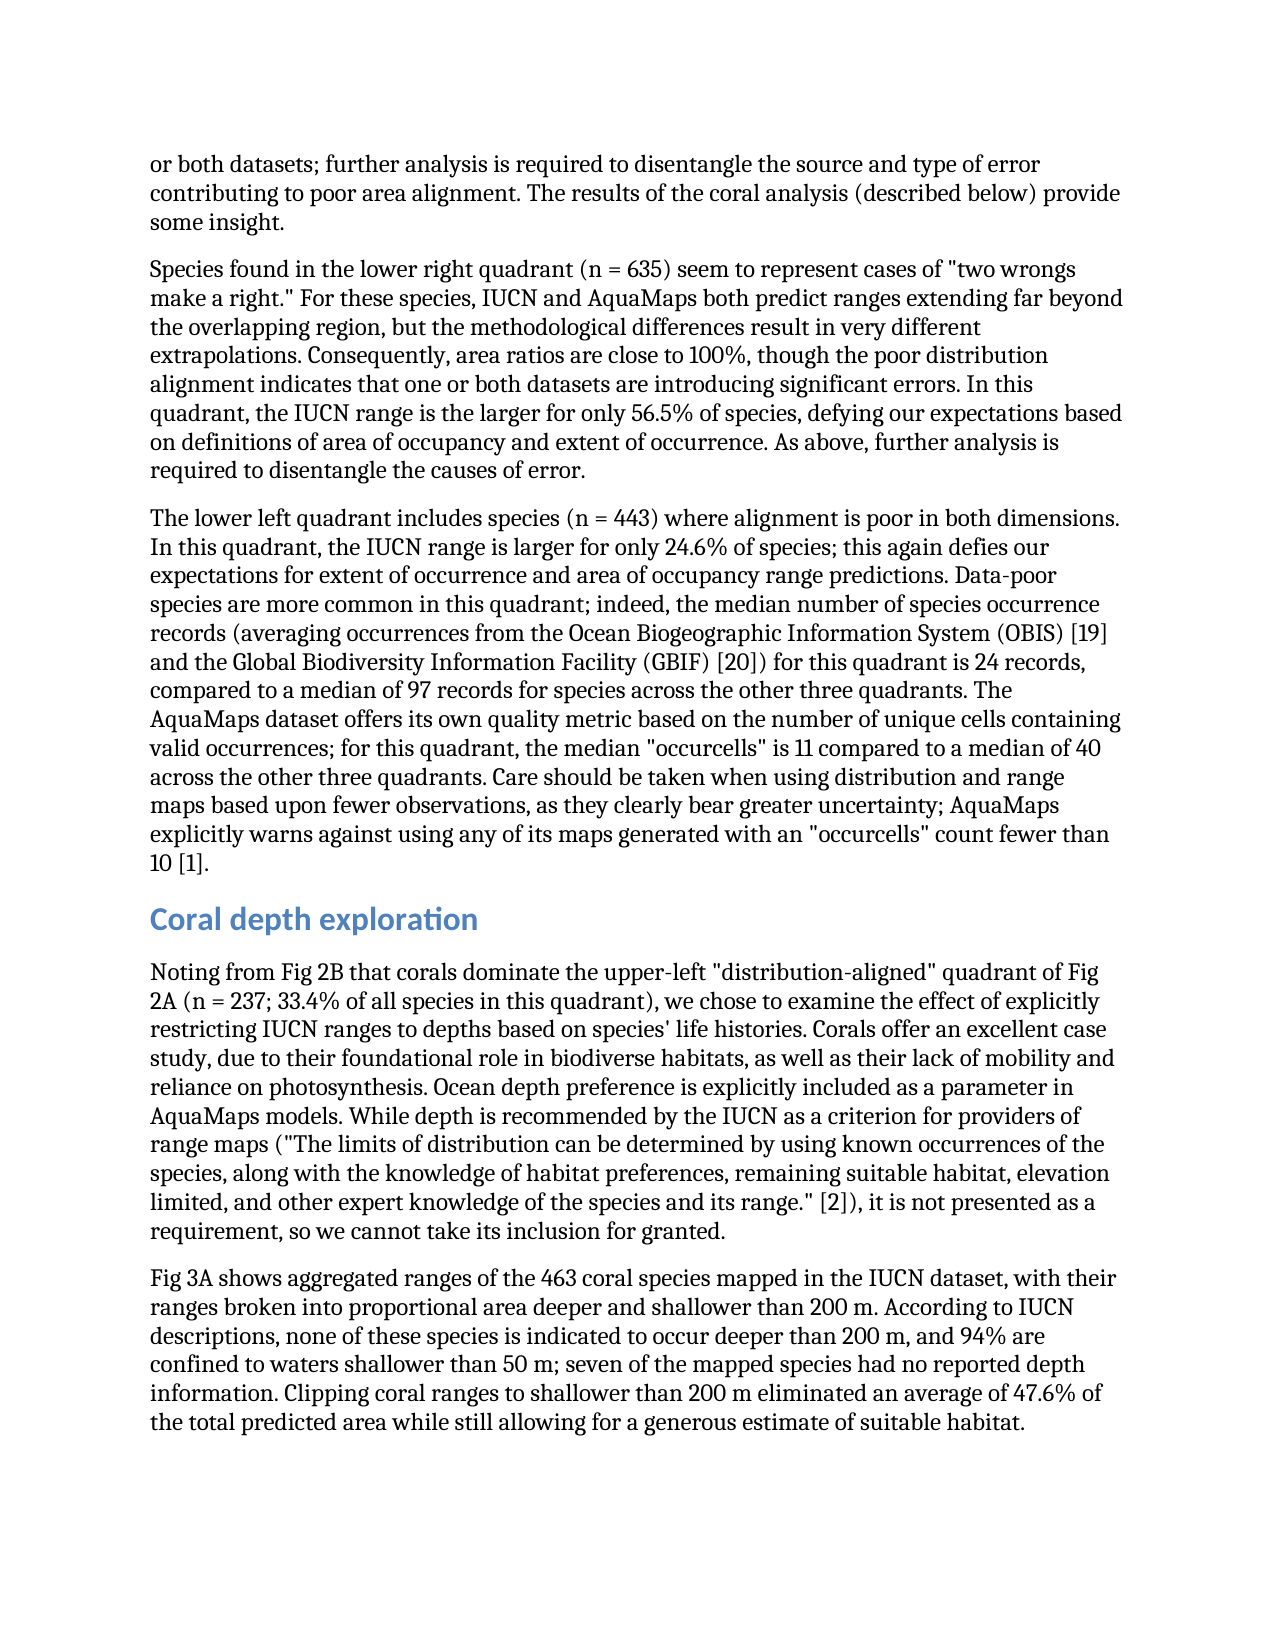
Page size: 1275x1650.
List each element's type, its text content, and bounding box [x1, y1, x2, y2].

subtitle Coral depth exploration [150, 898, 1125, 939]
text The lower left quadrant includes species (n = 443) where alignment is poor in both dimensions. In this quadrant, the IUCN range is larger for only 24.6% of species; this again defies our expectations for extent of occurrence and area of occupancy range predictions. Data-poor species are more common in this quadrant; indeed, the median number of species occurrence records (averaging occurrences from the Ocean Biogeographic Information System (OBIS) [19] and the Global Biodiversity Information Facility (GBIF) [20]) for this quadrant is 24 records, compared to a median of 97 records for species across the other three quadrants. The AquaMaps dataset offers its own quality metric based on the number of unique cells containing valid occurrences; for this quadrant, the median "occurcells" is 11 compared to a median of 40 across the other three quadrants. Care should be taken when using distribution and range maps based upon fewer observations, as they clearly bear greater uncertainty; AquaMaps explicitly warns against using any of its maps generated with an "occurcells" count fewer than 10 [1]. [150, 504, 1125, 877]
text Noting from Fig 2B that corals dominate the upper-left "distribution-aligned" quadrant of Fig 2A (n = 237; 33.4% of all species in this quadrant), we chose to examine the effect of explicitly restricting IUCN ranges to depths based on species' life histories. Corals offer an excellent case study, due to their foundational role in biodiverse habitats, as well as their lack of mobility and reliance on photosynthesis. Ocean depth preference is explicitly included as a parameter in AquaMaps models. While depth is recommended by the IUCN as a criterion for providers of range maps ("The limits of distribution can be determined by using known occurrences of the species, along with the knowledge of habitat preferences, remaining suitable habitat, elevation limited, and other expert knowledge of the species and its range." [2]), it is not presented as a requirement, so we cannot take its inclusion for granted. [150, 958, 1125, 1245]
text Species found in the lower right quadrant (n = 635) seem to represent cases of "two wrongs make a right." For these species, IUCN and AquaMaps both predict ranges extending far beyond the overlapping region, but the methodological differences result in very different extrapolations. Consequently, area ratios are close to 100%, though the poor distribution alignment indicates that one or both datasets are introducing significant errors. In this quadrant, the IUCN range is the larger for only 56.5% of species, defying our expectations based on definitions of area of occupancy and extent of occurrence. As above, further analysis is required to disentangle the causes of error. [150, 255, 1125, 485]
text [150, 150, 1125, 236]
text Fig 3A shows aggregated ranges of the 463 coral species mapped in the IUCN dataset, with their ranges broken into proportional area deeper and shallower than 200 m. According to IUCN descriptions, none of these species is indicated to occur deeper than 200 m, and 94% are confined to waters shallower than 50 m; seven of the mapped species had no reported depth information. Clipping coral ranges to shallower than 200 m eliminated an average of 47.6% of the total predicted area while still allowing for a generous estimate of suitable habitat. [150, 1264, 1125, 1437]
